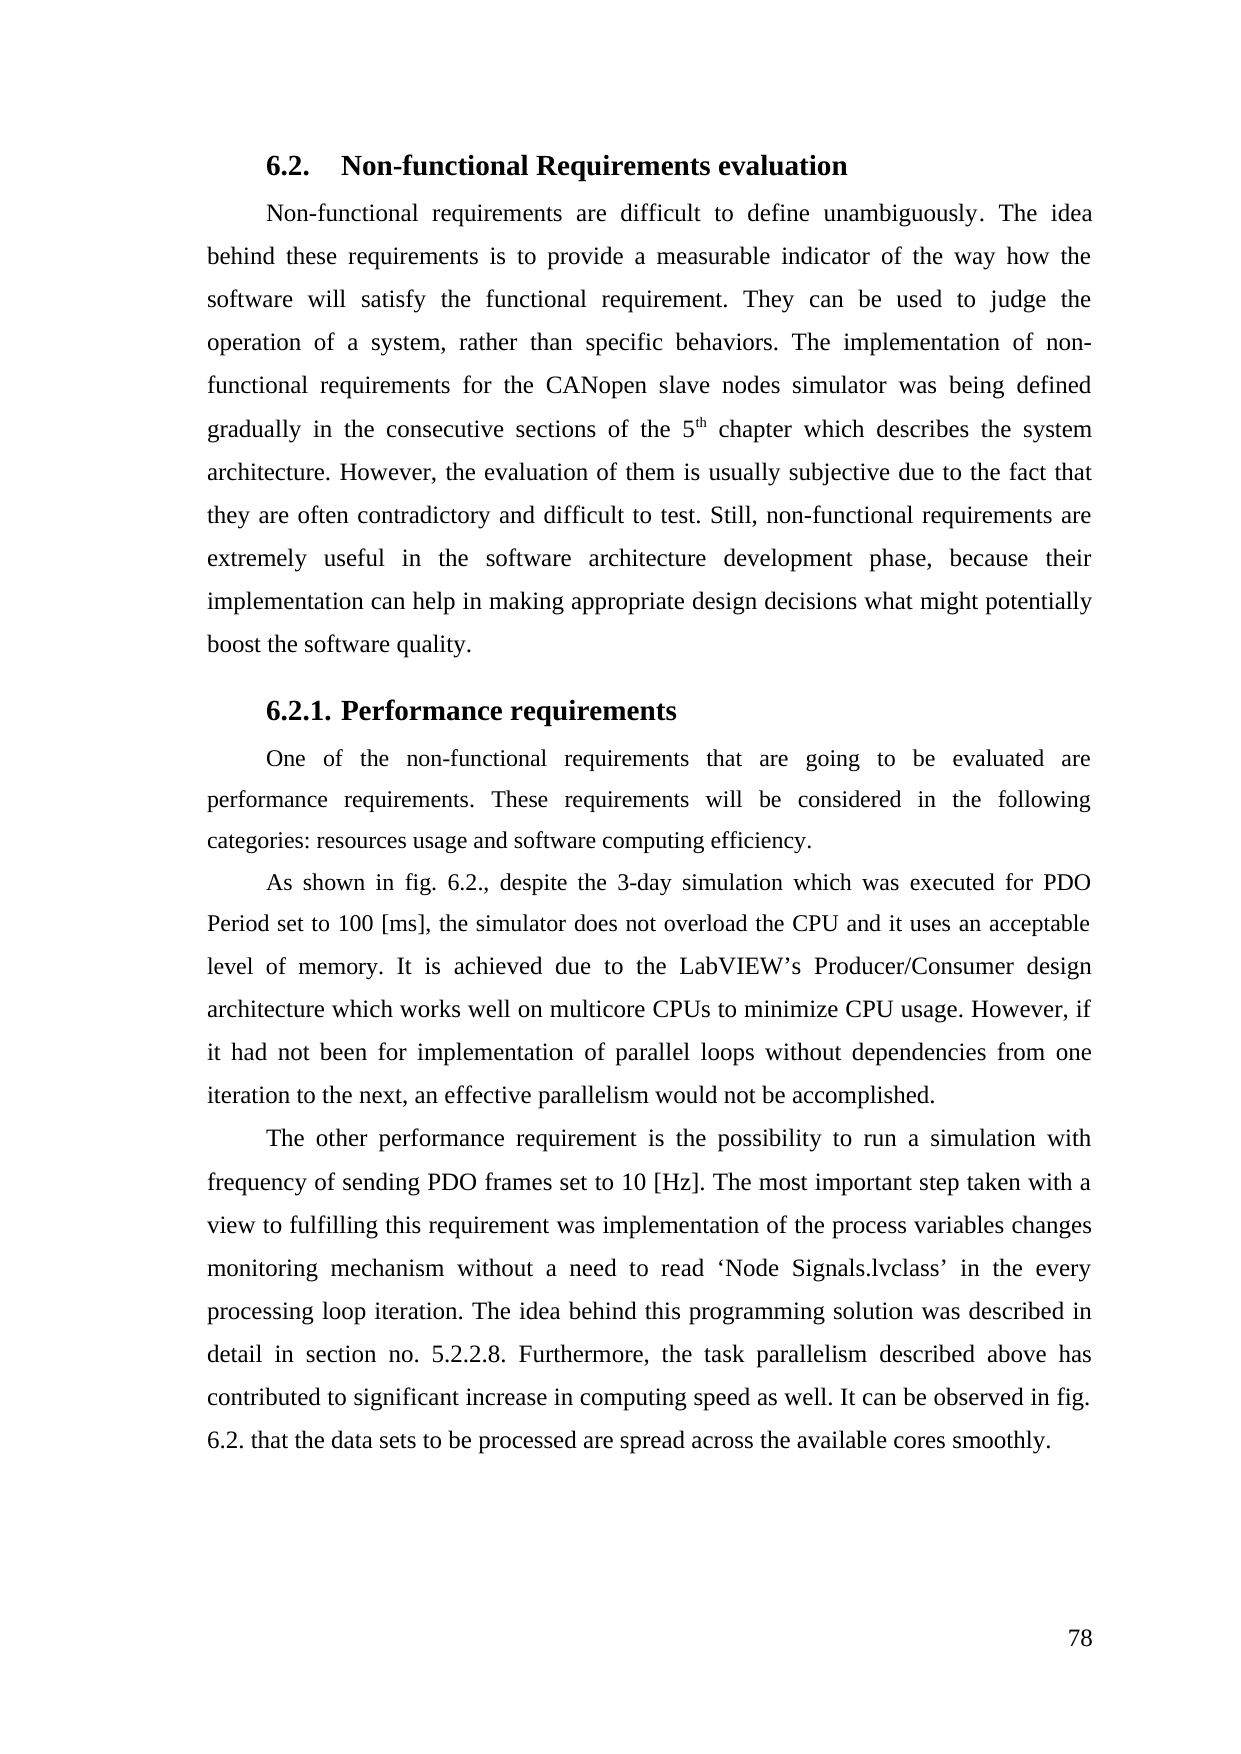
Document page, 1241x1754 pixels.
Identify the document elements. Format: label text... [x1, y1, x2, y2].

text The other performance requirement is the possibility to run a simulation with frequency of sending PDO frames set to 10 [Hz]. The most important step taken with a view to fulfilling this requirement was implementation of the process variables changes monitoring mechanism without a need to read ‘Node Signals.lvclass’ in the every processing loop iteration. The idea behind this programming solution was described in detail in section no. 5.2.2.8. Furthermore, the task parallelism described above has contributed to significant increase in computing speed as well. It can be observed in fig. 6.2. that the data sets to be processed are spread across the available cores smoothly. [207, 1123, 1092, 1454]
text One of the non-functional requirements that are going to be evaluated are performance requirements. These requirements will be considered in the following categories: resources usage and software computing efficiency. [207, 743, 1092, 854]
subtitle Non-functional Requirements evaluation [266, 148, 1092, 181]
subtitle Performance requirements [266, 693, 1092, 727]
text Non-functional requirements are difficult to define unambiguously. The idea behind these requirements is to provide a measurable indicator of the way how the software will satisfy the functional requirement. They can be used to judge the operation of a system, rather than specific behaviors. The implementation of non-functional requirements for the CANopen slave nodes simulator was being defined gradually in the consecutive sections of the 5th chapter which describes the system architecture. However, the evaluation of them is usually subjective due to the fact that they are often contradictory and difficult to test. Still, non-functional requirements are extremely useful in the software architecture development phase, because their implementation can help in making appropriate design decisions what might potentially boost the software quality. [207, 198, 1092, 658]
text As shown in fig. 6.2., despite the 3-day simulation which was executed for PDO Period set to 100 [ms], the simulator does not overload the CPU and it uses an acceptable level of memory. It is achieved due to the LabVIEW’s Producer/Consumer design architecture which works well on multicore CPUs to minimize CPU usage. However, if it had not been for implementation of parallel loops without dependencies from one iteration to the next, an effective parallelism would not be accomplished. [207, 868, 1092, 1109]
